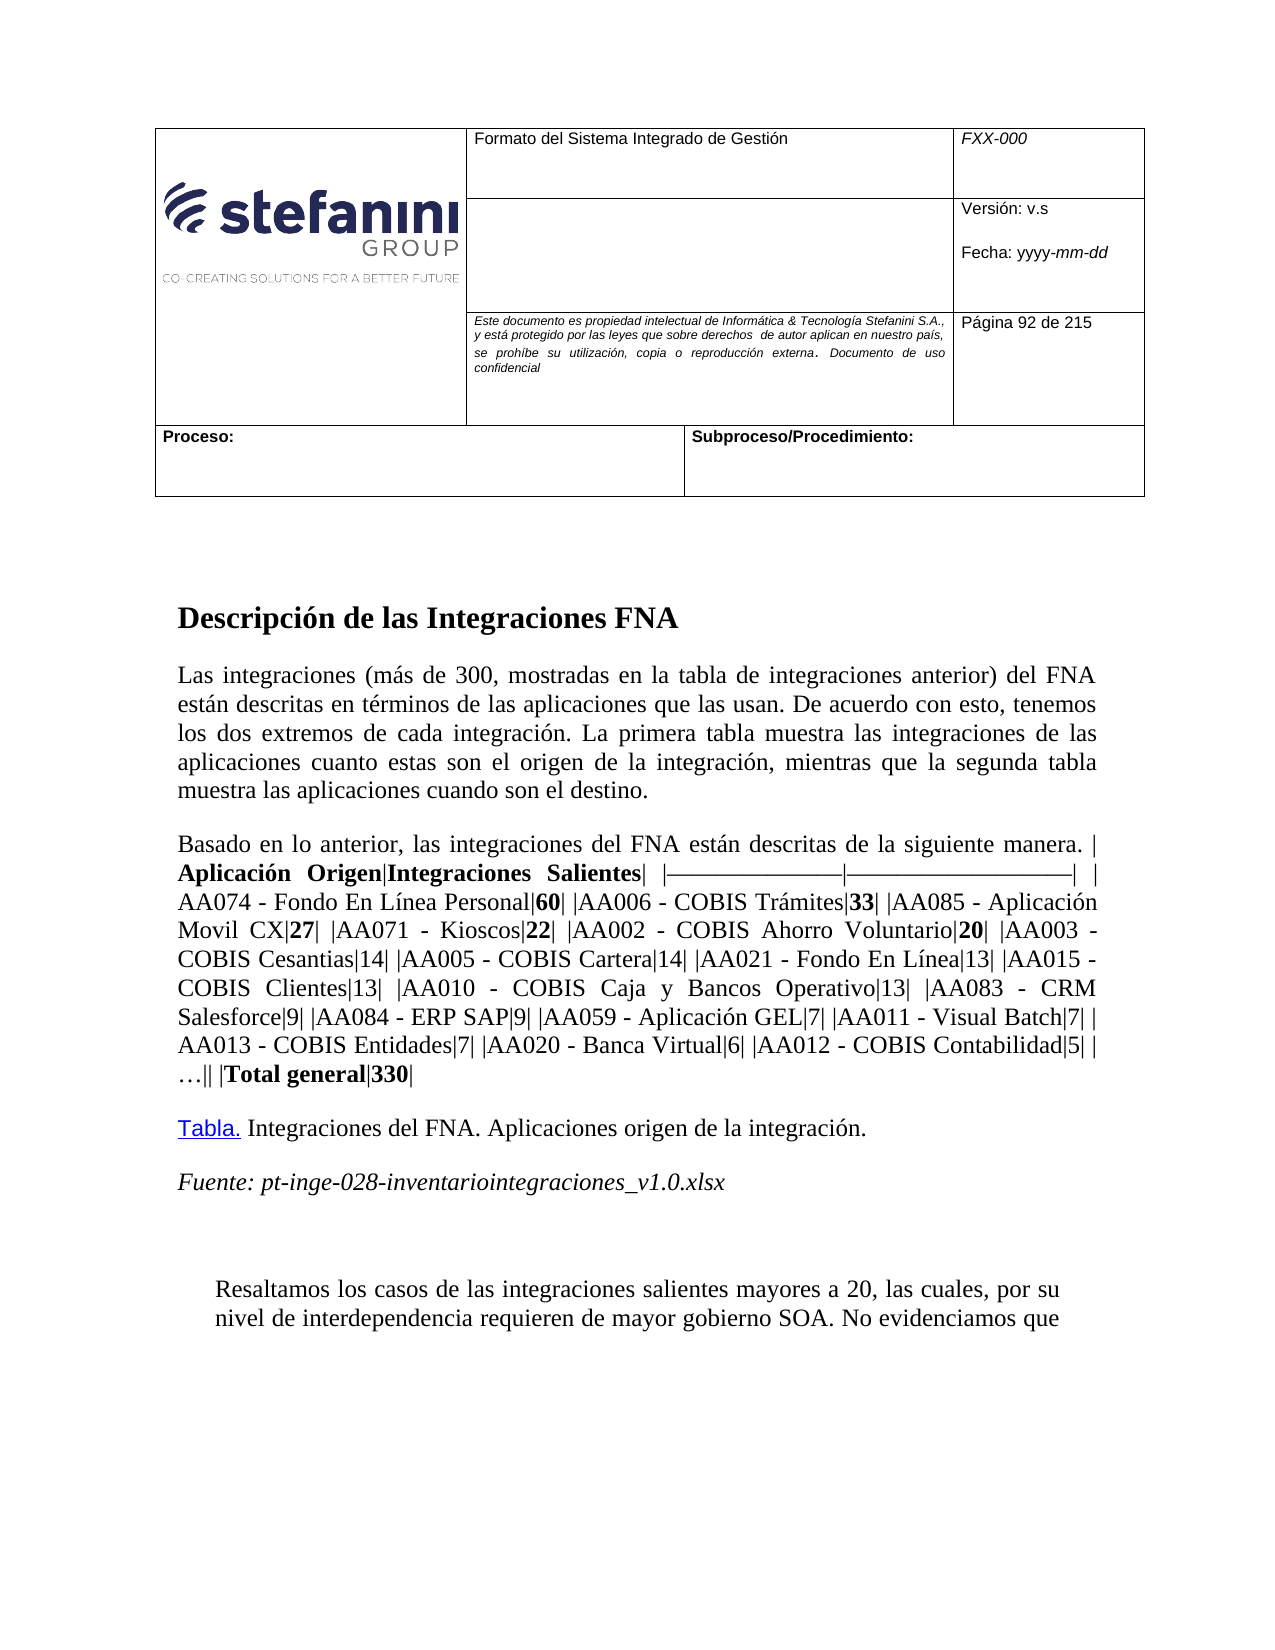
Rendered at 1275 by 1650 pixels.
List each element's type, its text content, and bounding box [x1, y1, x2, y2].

picture [162, 182, 460, 286]
text Resaltamos los casos de las integraciones salientes mayores a 20, las cuales, por su nivel de interdependencia requieren de mayor gobierno SOA. No evidenciamos que exista gobierno SOA para controlar la población de las integraciones por aplicación o migrarlas a servicios SOA. [215, 1274, 1060, 1332]
text Tabla. Integraciones del FNA. Aplicaciones origen de la integración. [177, 1113, 1098, 1142]
text Las integraciones (más de 300, mostradas en la tabla de integraciones anterior) del FNA están descritas en términos de las aplicaciones que las usan. De acuerdo con esto, tenemos los dos extremos de cada integración. La primera tabla muestra las integraciones de las aplicaciones cuanto estas son el origen de la integración, mientras que la segunda tabla muestra las aplicaciones cuando son el destino. [177, 660, 1098, 804]
subtitle Descripción de las Integraciones FNA [177, 599, 1098, 635]
text Basado en lo anterior, las integraciones del FNA están descritas de la siguiente manera. |Aplicación Origen|Integraciones Salientes| |———————|—————————| |AA074 - Fondo En Línea Personal|60| |AA006 - COBIS Trámites|33| |AA085 - Aplicación Movil CX|27| |AA071 - Kioscos|22| |AA002 - COBIS Ahorro Voluntario|20| |AA003 - COBIS Cesantias|14| |AA005 - COBIS Cartera|14| |AA021 - Fondo En Línea|13| |AA015 - COBIS Clientes|13| |AA010 - COBIS Caja y Bancos Operativo|13| |AA083 - CRM Salesforce|9| |AA084 - ERP SAP|9| |AA059 - Aplicación GEL|7| |AA011 - Visual Batch|7| |AA013 - COBIS Entidades|7| |AA020 - Banca Virtual|6| |AA012 - COBIS Contabilidad|5| |…|| |Total general|330| [177, 829, 1098, 1088]
text Fuente: pt-inge-028-inventariointegraciones_v1.0.xlsx [177, 1167, 1098, 1195]
